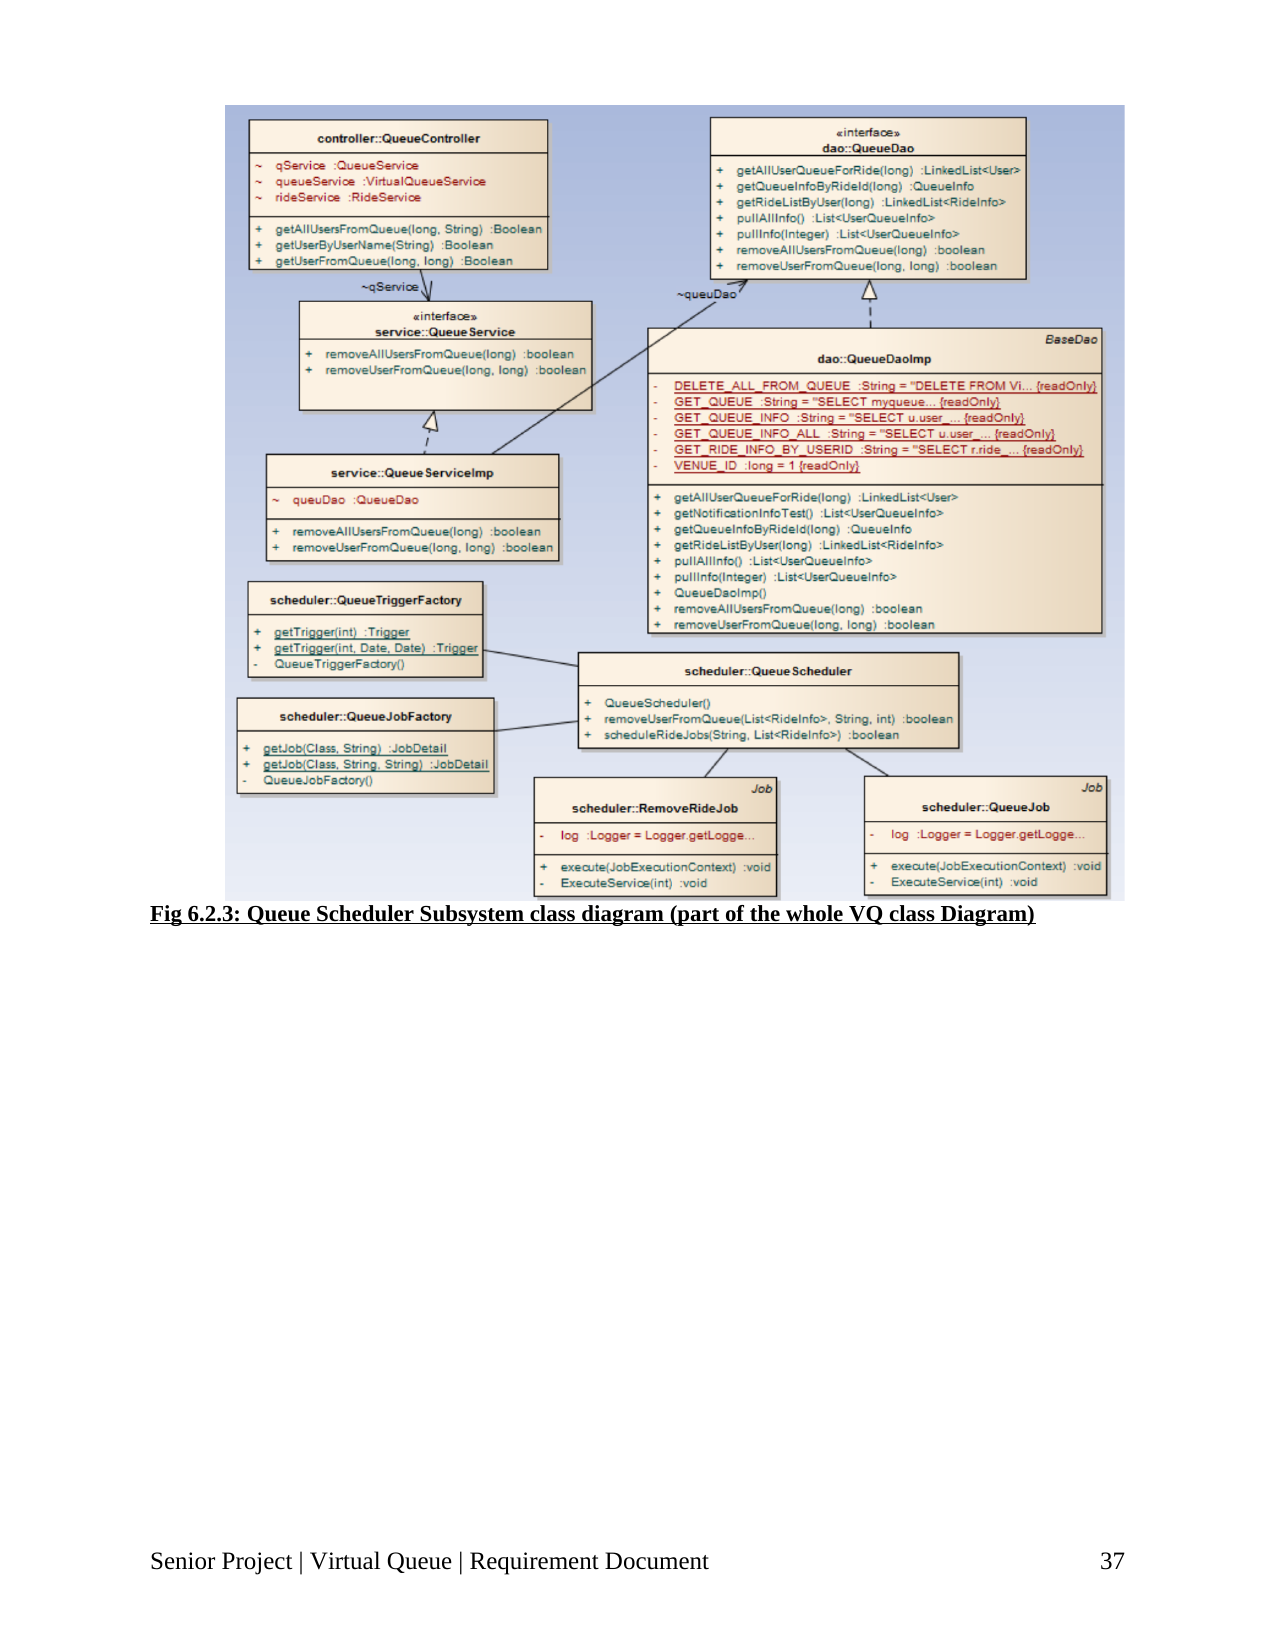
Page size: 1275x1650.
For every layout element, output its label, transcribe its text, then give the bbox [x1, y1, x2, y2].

text Fig 6.2.3: Queue Scheduler Subsystem class diagram (part of the whole VQ class Diagram) [150, 900, 1125, 927]
picture [225, 105, 1125, 901]
